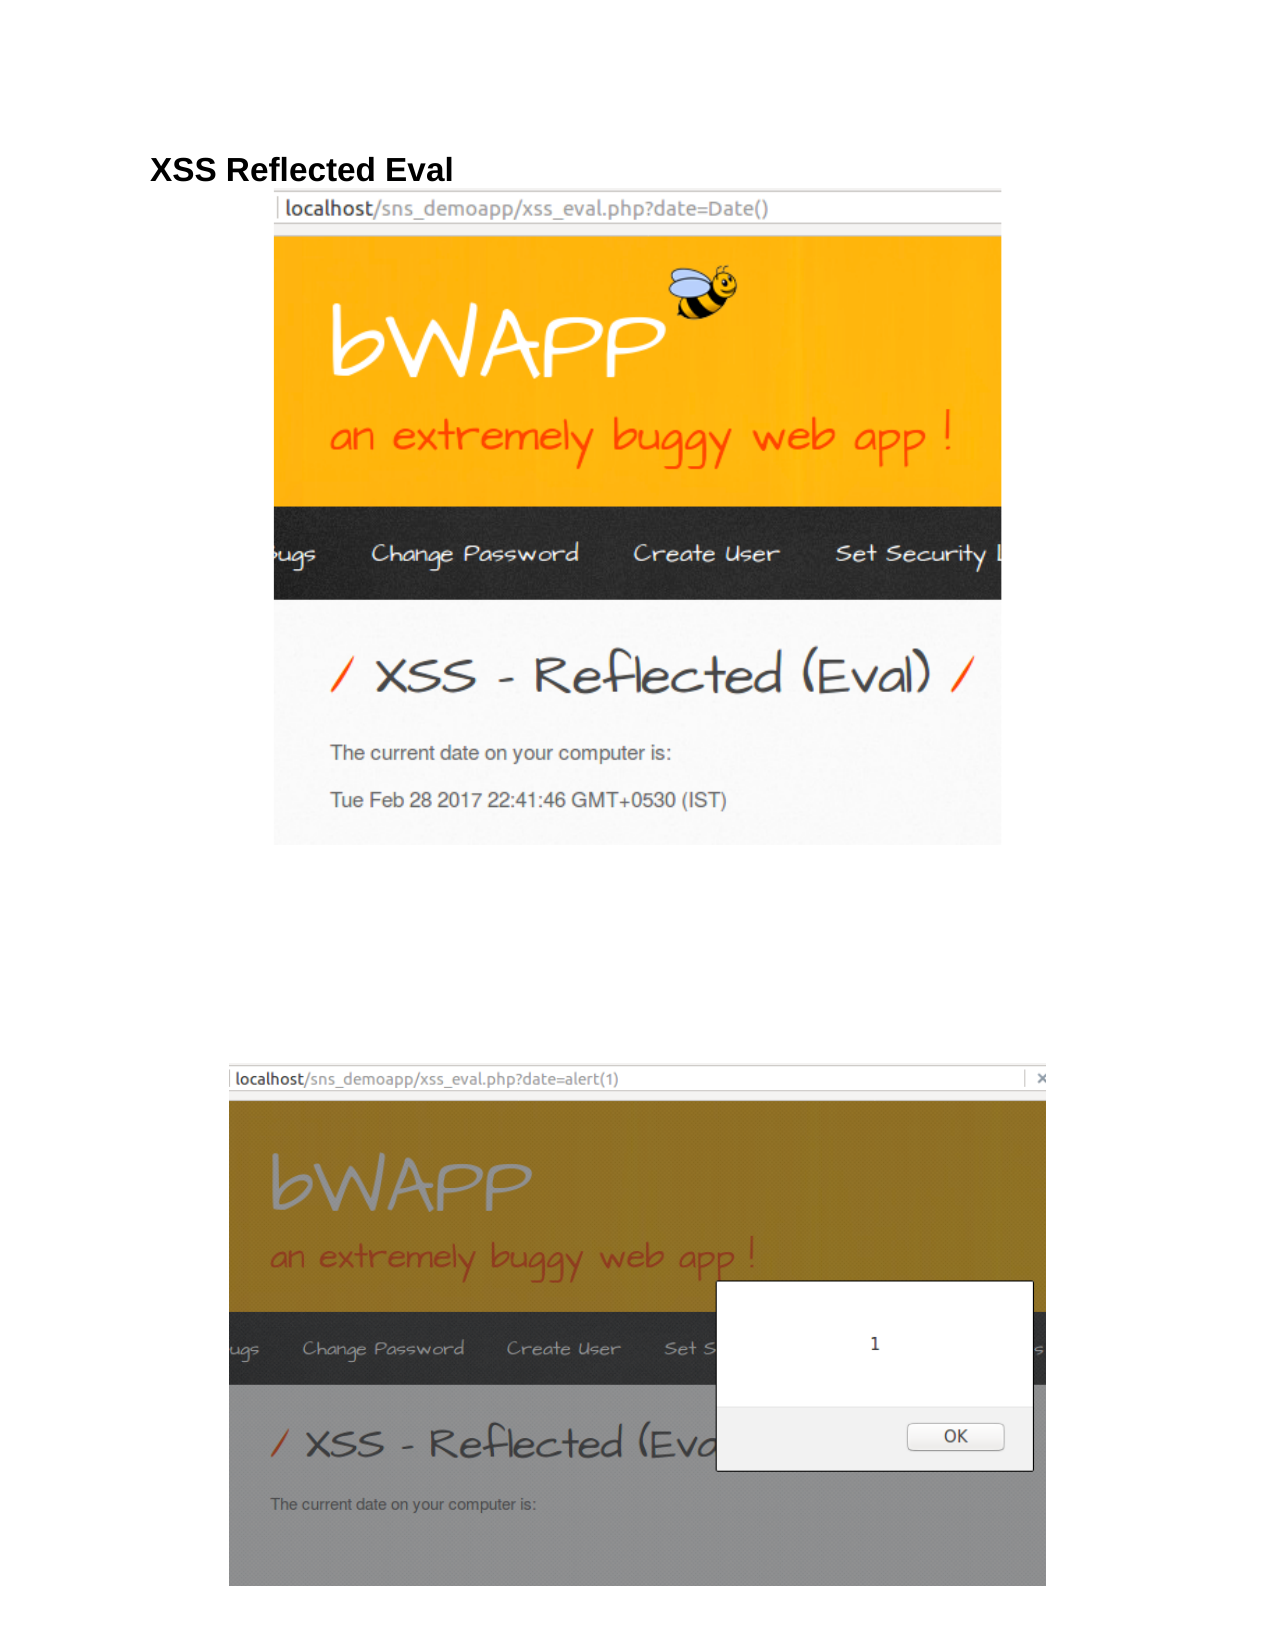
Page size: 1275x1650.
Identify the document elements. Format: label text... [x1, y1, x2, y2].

text XSS Reflected Eval [150, 150, 1125, 188]
picture [229, 1063, 1046, 1586]
picture [273, 188, 1002, 845]
